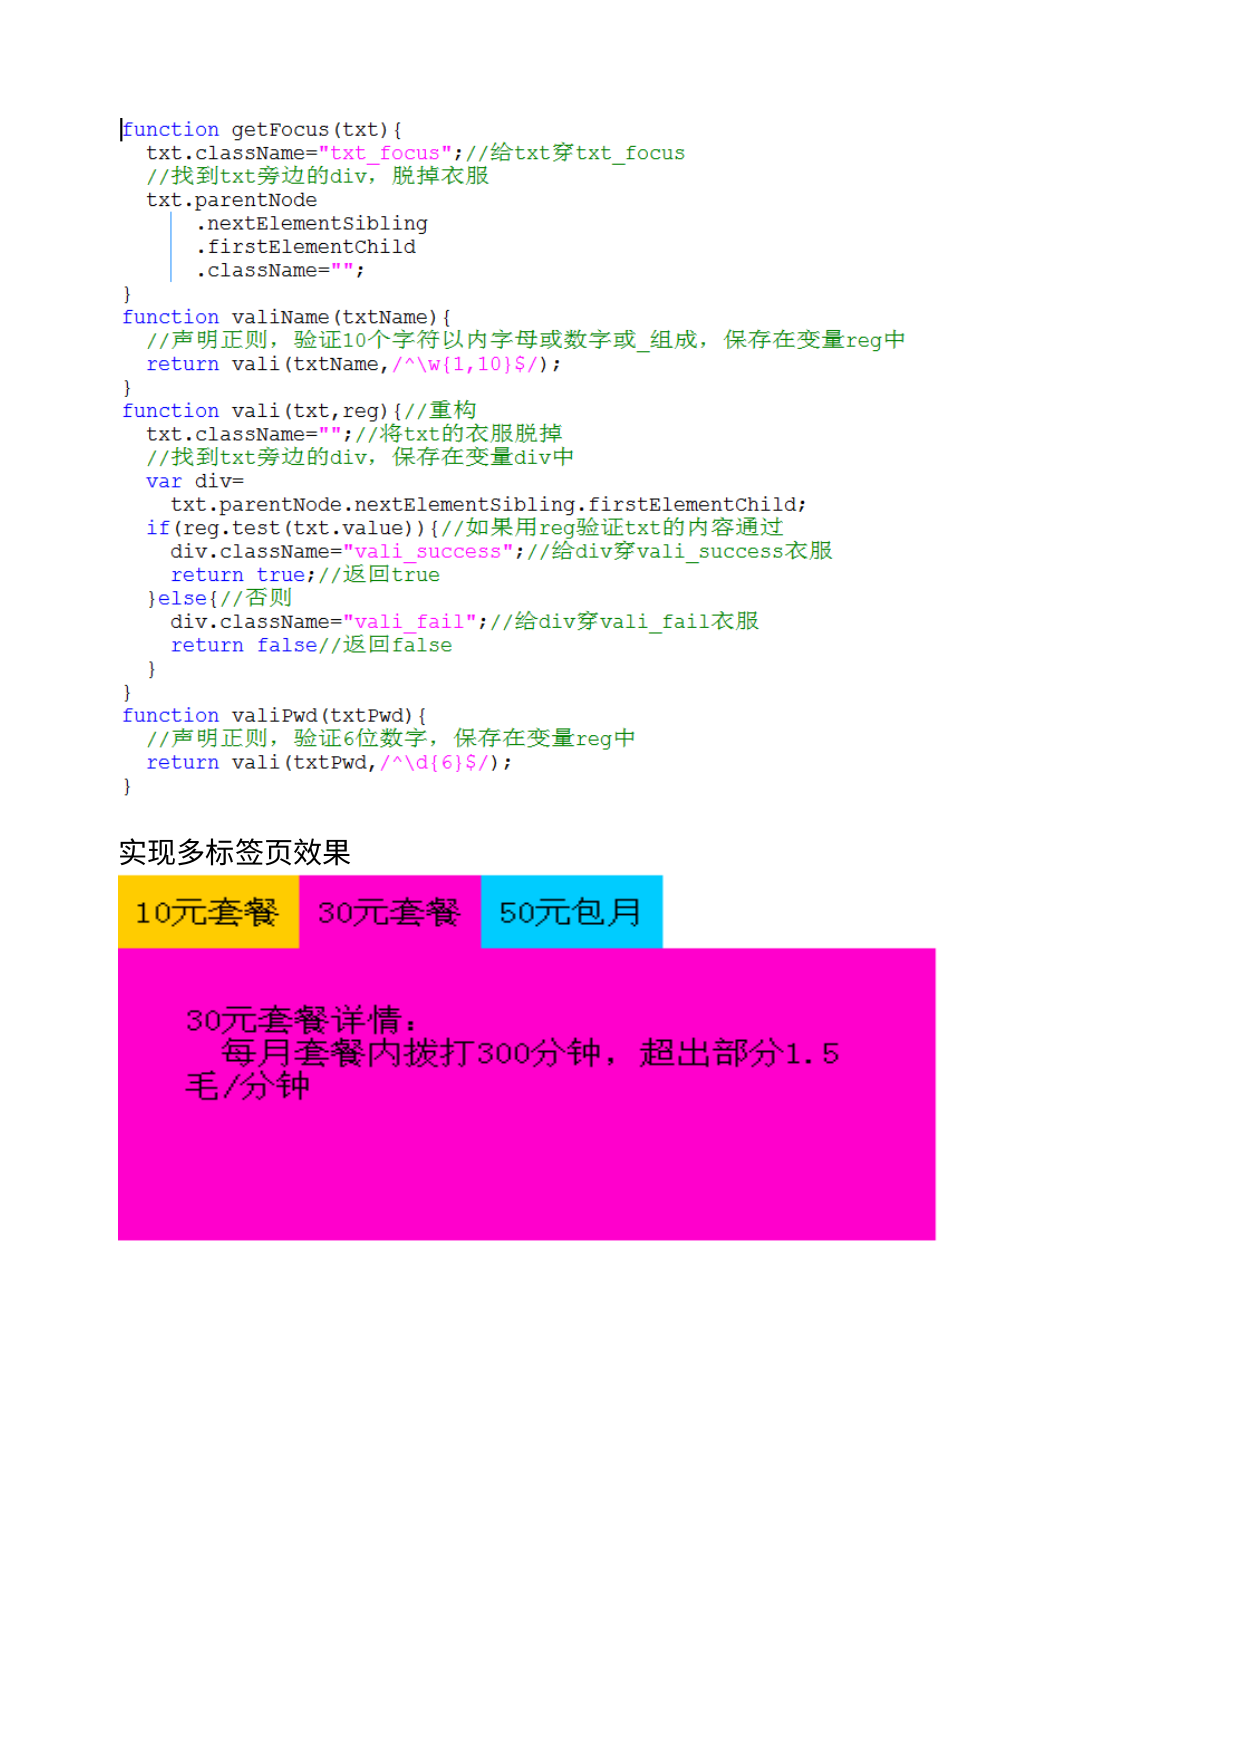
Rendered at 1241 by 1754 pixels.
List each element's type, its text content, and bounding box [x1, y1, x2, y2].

subtitle 实现多标签页效果 [118, 830, 1122, 872]
picture [118, 118, 947, 830]
picture [118, 872, 959, 1270]
